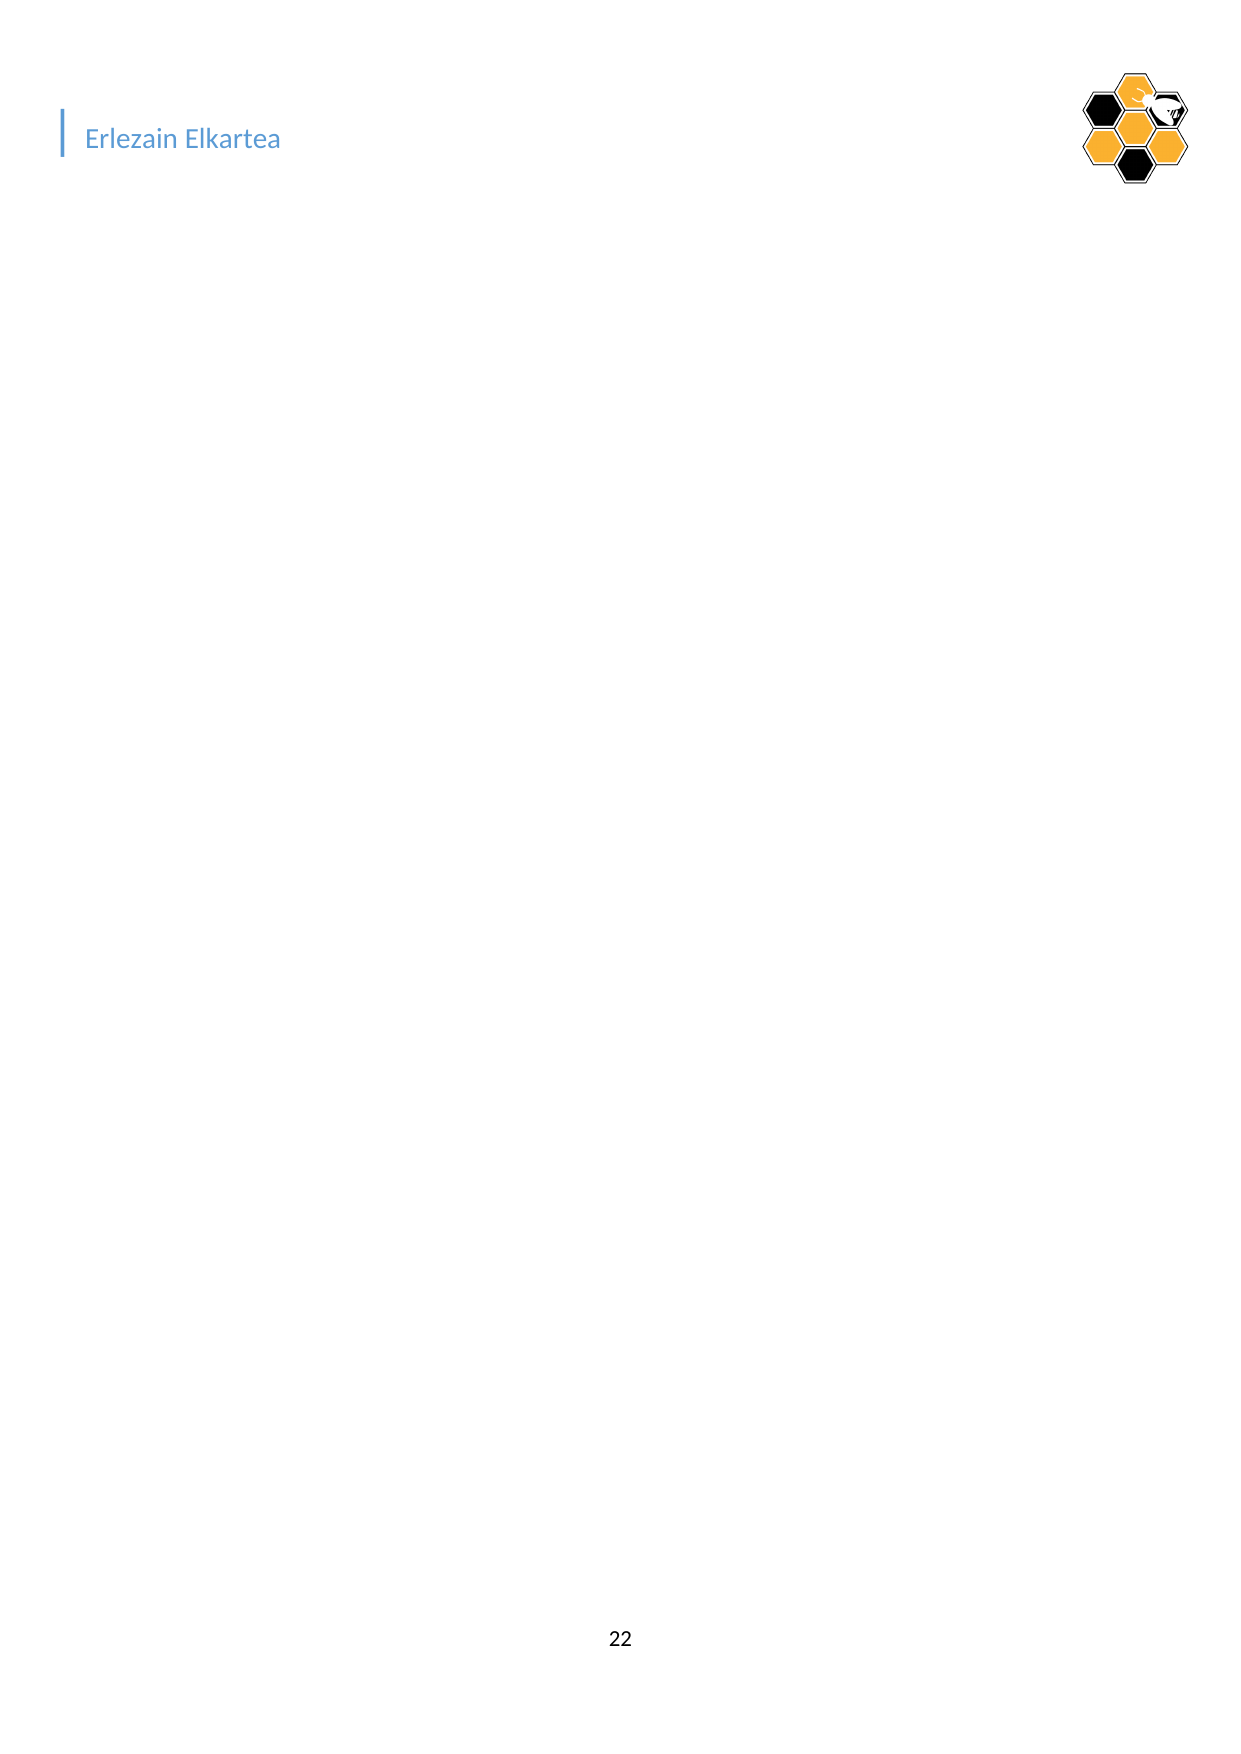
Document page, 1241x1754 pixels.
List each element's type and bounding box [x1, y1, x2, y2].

picture [1071, 73, 1210, 185]
